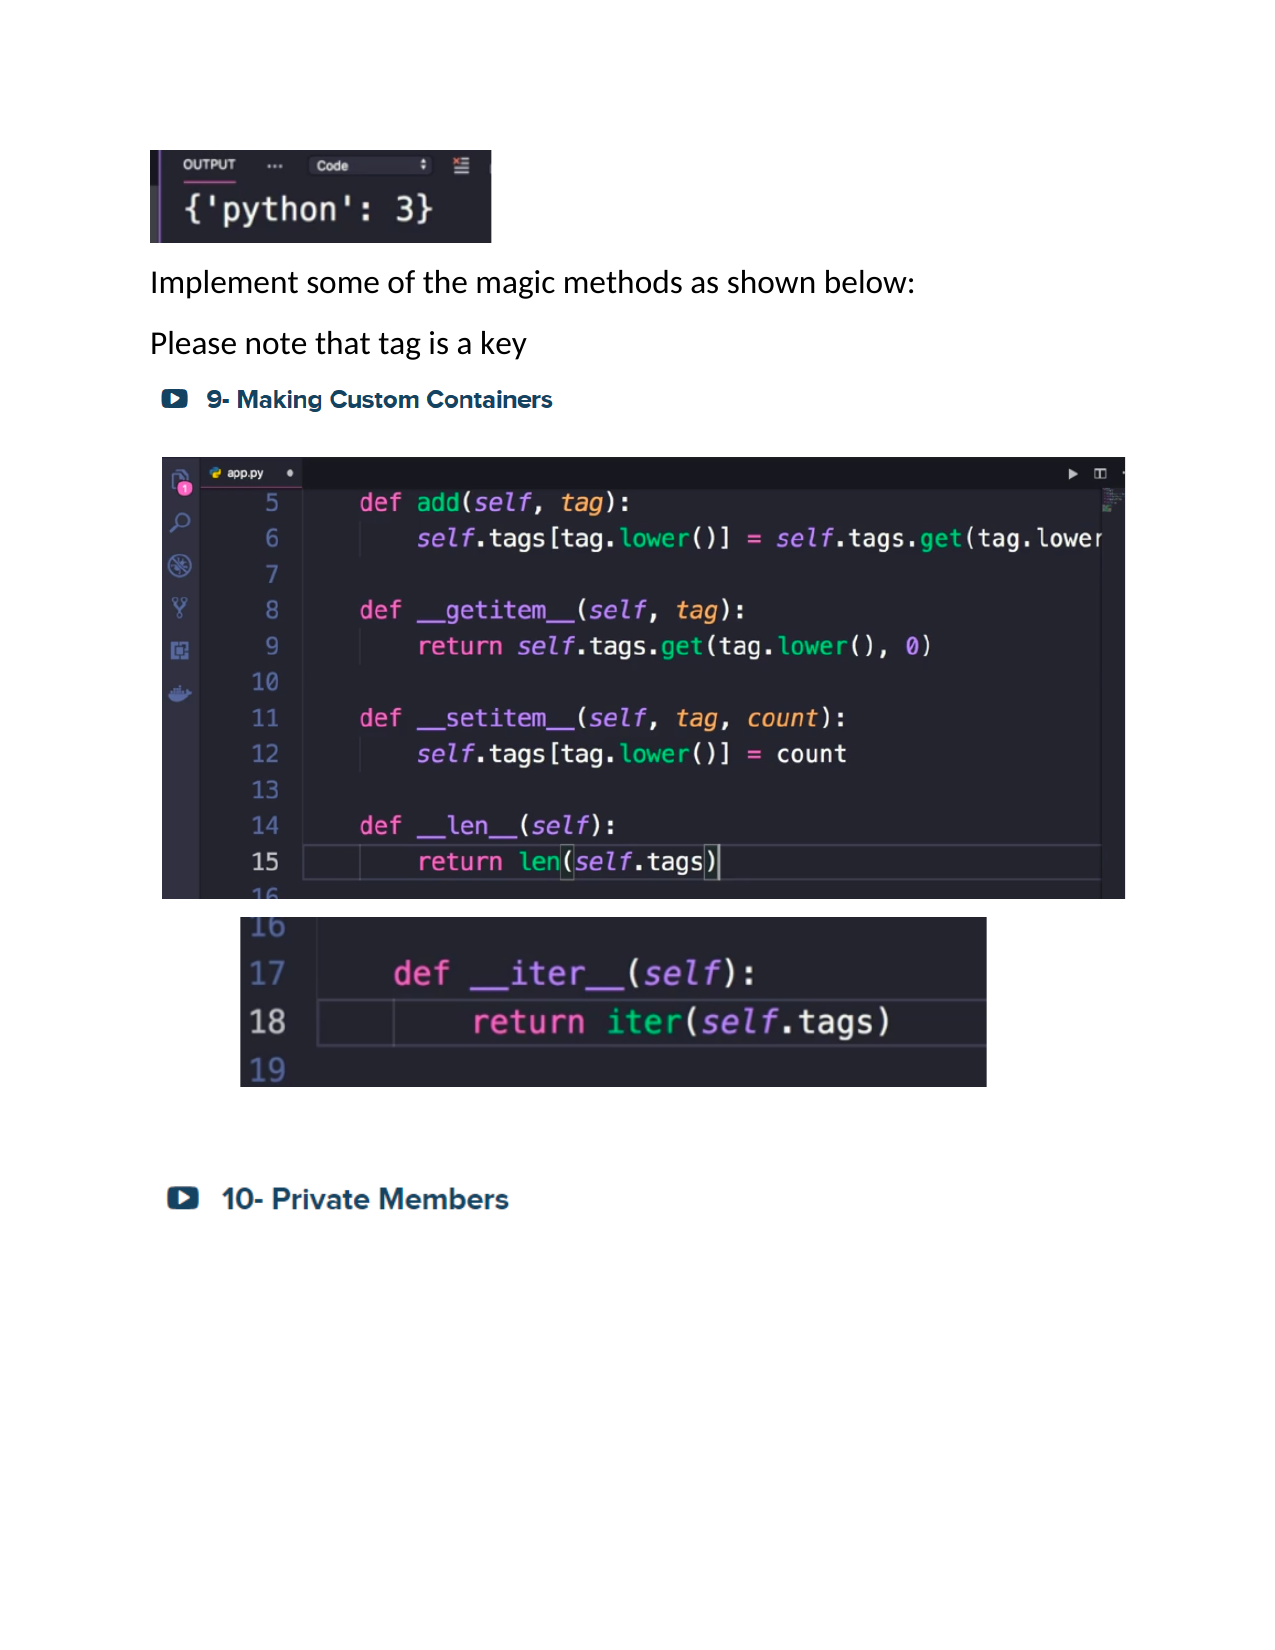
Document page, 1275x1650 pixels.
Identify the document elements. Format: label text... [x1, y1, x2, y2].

picture [240, 917, 987, 1087]
text Implement some of the magic methods as shown below: [150, 261, 1125, 302]
text Please note that tag is a key [150, 322, 1125, 363]
picture [150, 150, 492, 243]
picture [150, 1167, 555, 1240]
picture [150, 382, 1125, 899]
